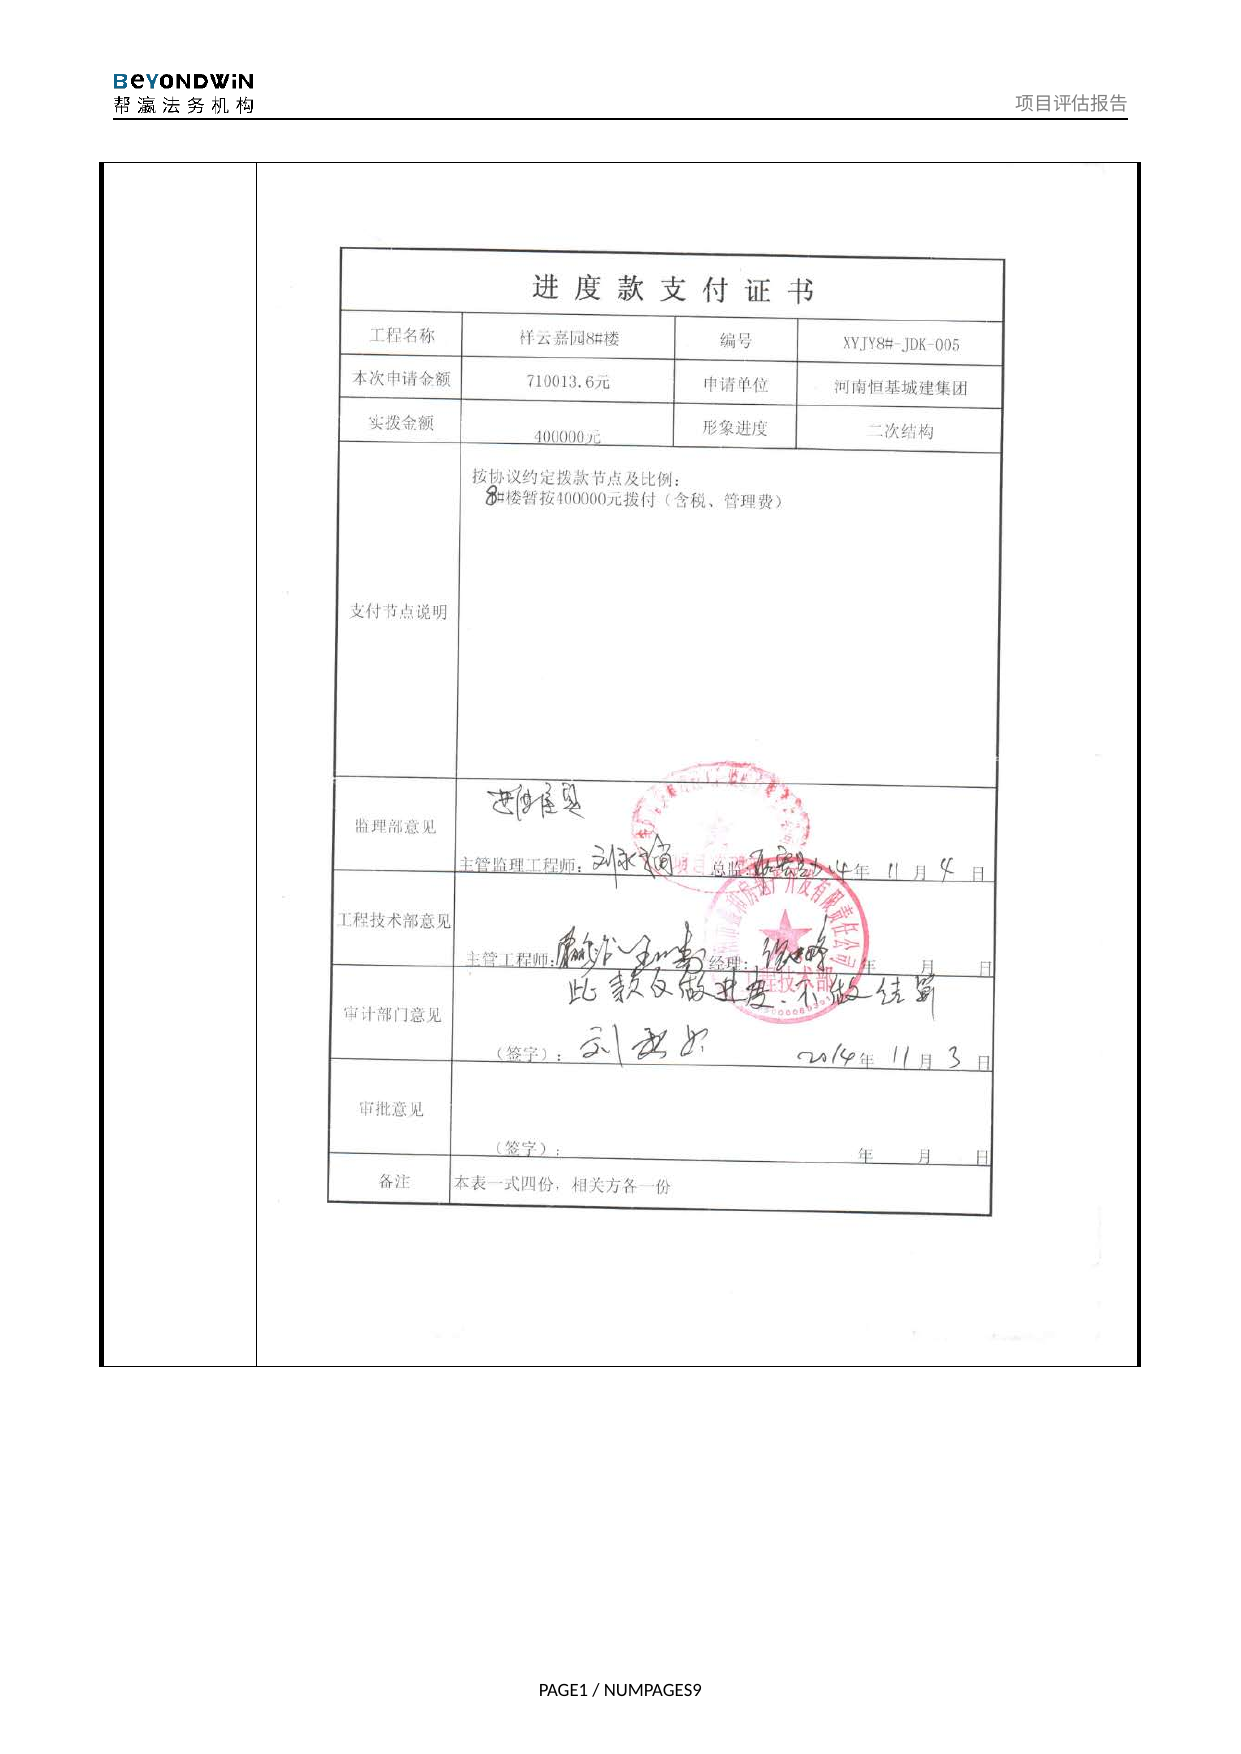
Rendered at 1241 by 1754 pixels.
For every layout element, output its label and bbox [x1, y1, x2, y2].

table_cell [104, 163, 256, 1366]
picture [112, 73, 254, 115]
table_cell [257, 163, 1137, 1366]
picture [267, 163, 1127, 1345]
